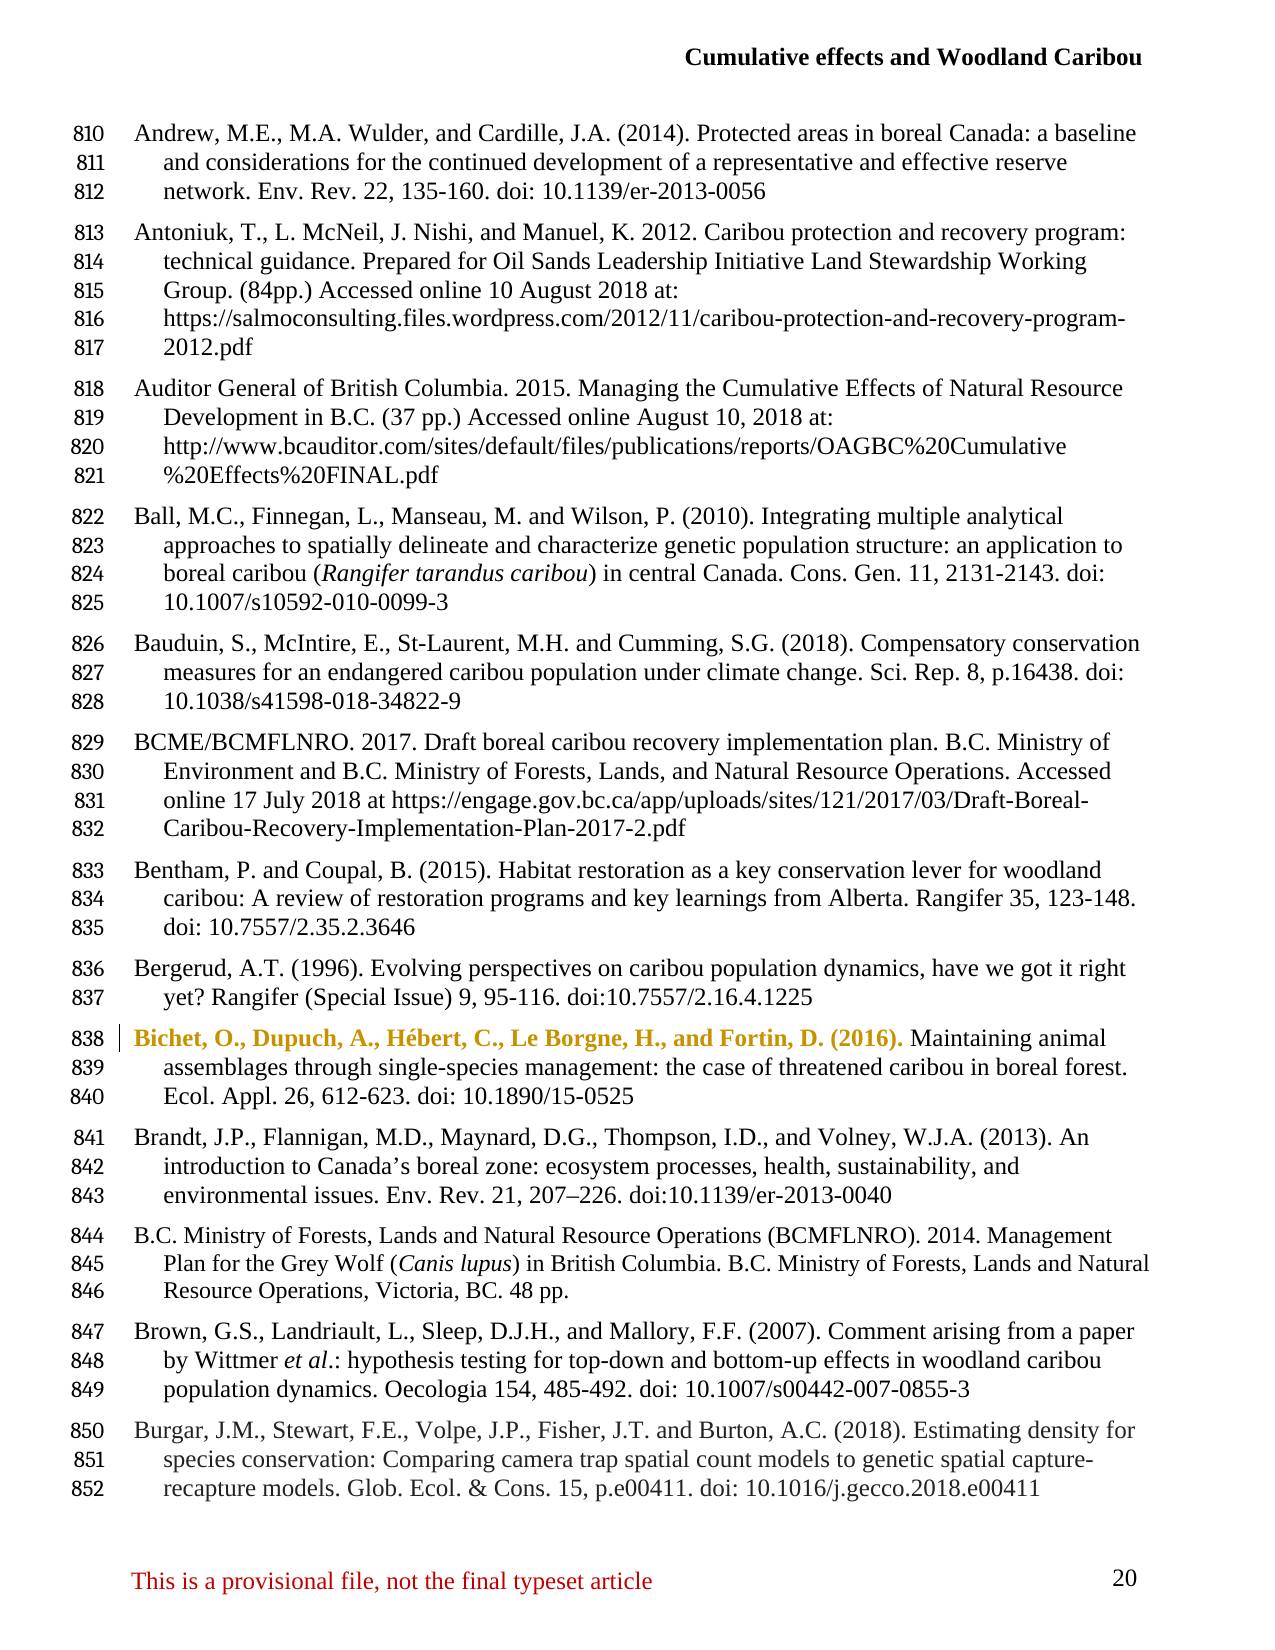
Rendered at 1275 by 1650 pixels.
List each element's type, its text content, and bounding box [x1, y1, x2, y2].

text BCME/BCMFLNRO. 2017. Draft boreal caribou recovery implementation plan. B.C. Ministry of Environment and B.C. Ministry of Forests, Lands, and Natural Resource Operations. Accessed online 17 July 2018 at https://engage.gov.bc.ca/app/uploads/sites/121/2017/03/Draft-Boreal-Caribou-Recovery-Implementation-Plan-2017-2.pdf [133, 727, 1152, 842]
text Bauduin, S., McIntire, E., St-Laurent, M.H. and Cumming, S.G. (2018). Compensatory conservation measures for an endangered caribou population under climate change. Sci. Rep. 8, p.16438. doi: 10.1038/s41598-018-34822-9 [133, 628, 1152, 715]
text B.C. Ministry of Forests, Lands and Natural Resource Operations (BCMFLNRO). 2014. Management Plan for the Grey Wolf (Canis lupus) in British Columbia. B.C. Ministry of Forests, Lands and Natural Resource Operations, Victoria, BC. 48 pp. [133, 1221, 1152, 1304]
text Ball, M.C., Finnegan, L., Manseau, M. and Wilson, P. (2010). Integrating multiple analytical approaches to spatially delineate and characterize genetic population structure: an application to boreal caribou (Rangifer tarandus caribou) in central Canada. Cons. Gen. 11, 2131-2143. doi: 10.1007/s10592-010-0099-3 [133, 501, 1152, 616]
text Bergerud, A.T. (1996). Evolving perspectives on caribou population dynamics, have we got it right yet? Rangifer (Special Issue) 9, 95-116. doi:10.7557/2.16.4.1225 [133, 953, 1152, 1011]
text Brandt, J.P., Flannigan, M.D., Maynard, D.G., Thompson, I.D., and Volney, W.J.A. (2013). An introduction to Canada’s boreal zone: ecosystem processes, health, sustainability, and environmental issues. Env. Rev. 21, 207–226. doi:10.1139/er-2013-0040 [133, 1122, 1152, 1208]
text Andrew, M.E., M.A. Wulder, and Cardille, J.A. (2014). Protected areas in boreal Canada: a baseline and considerations for the continued development of a representative and effective reserve network. Env. Rev. 22, 135-160. doi: 10.1139/er-2013-0056 [133, 118, 1152, 205]
text Bichet, O., Dupuch, A., Hébert, C., Le Borgne, H., and Fortin, D. (2016). Maintaining animal assemblages through single-species management: the case of threatened caribou in boreal forest. Ecol. Appl. 26, 612-623. doi: 10.1890/15-0525 [133, 1023, 1152, 1110]
text Auditor General of British Columbia. 2015. Managing the Cumulative Effects of Natural Resource Development in B.C. (37 pp.) Accessed online August 10, 2018 at: http://www.bcauditor.com/sites/default/files/publications/reports/OAGBC%20Cumulative%20Effects%20FINAL.pdf [133, 373, 1152, 488]
text Antoniuk, T., L. McNeil, J. Nishi, and Manuel, K. 2012. Caribou protection and recovery program: technical guidance. Prepared for Oil Sands Leadership Initiative Land Stewardship Working Group. (84pp.) Accessed online 10 August 2018 at: https://salmoconsulting.files.wordpress.com/2012/11/caribou-protection-and-recovery-program-2012.pdf [133, 217, 1152, 361]
text Brown, G.S., Landriault, L., Sleep, D.J.H., and Mallory, F.F. (2007). Comment arising from a paper by Wittmer et al.: hypothesis testing for top-down and bottom-up effects in woodland caribou population dynamics. Oecologia 154, 485-492. doi: 10.1007/s00442-007-0855-3 [133, 1316, 1152, 1403]
text Bentham, P. and Coupal, B. (2015). Habitat restoration as a key conservation lever for woodland caribou: A review of restoration programs and key learnings from Alberta. Rangifer 35, 123-148. doi: 10.7557/2.35.2.3646 [133, 855, 1152, 941]
text Burgar, J.M., Stewart, F.E., Volpe, J.P., Fisher, J.T. and Burton, A.C. (2018). Estimating density for species conservation: Comparing camera trap spatial count models to genetic spatial capture-recapture models. Glob. Ecol. & Cons. 15, p.e00411. doi: 10.1016/j.gecco.2018.e00411 [133, 1415, 1152, 1501]
